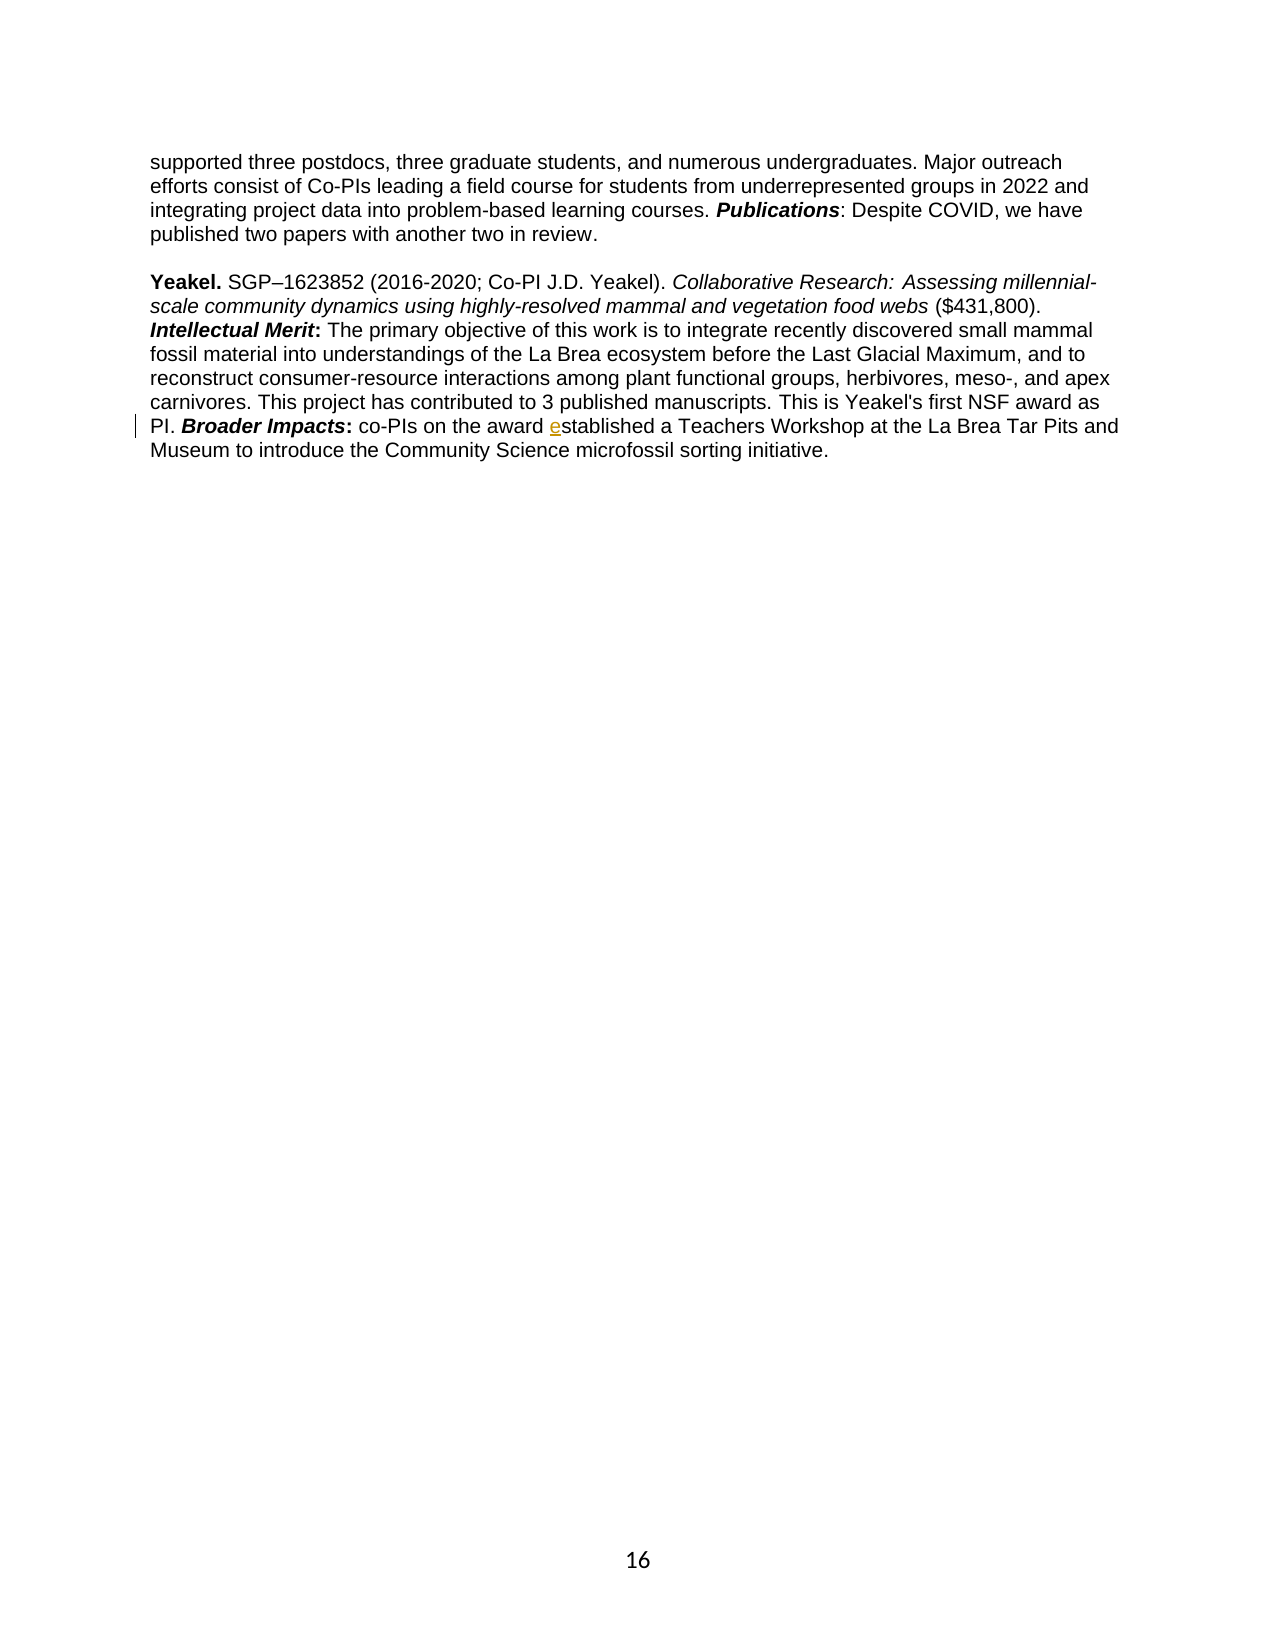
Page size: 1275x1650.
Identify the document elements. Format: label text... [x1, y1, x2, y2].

text Yeakel. SGP–1623852 (2016-2020; Co-PI J.D. Yeakel). Collaborative Research: Assessing millennial-scale community dynamics using highly-resolved mammal and vegetation food webs ($431,800). Intellectual Merit: The primary objective of this work is to integrate recently discovered small mammal fossil material into understandings of the La Brea ecosystem before the Last Glacial Maximum, and to reconstruct consumer-resource interactions among plant functional groups, herbivores, meso-, and apex carnivores. This project has contributed to 3 published manuscripts. This is Yeakel's first NSF award as PI. Broader Impacts: co-PIs on the award stablished a Teachers Workshop at the La Brea Tar Pits and Museum to introduce the Community Science microfossil sorting initiative. [150, 270, 1125, 461]
